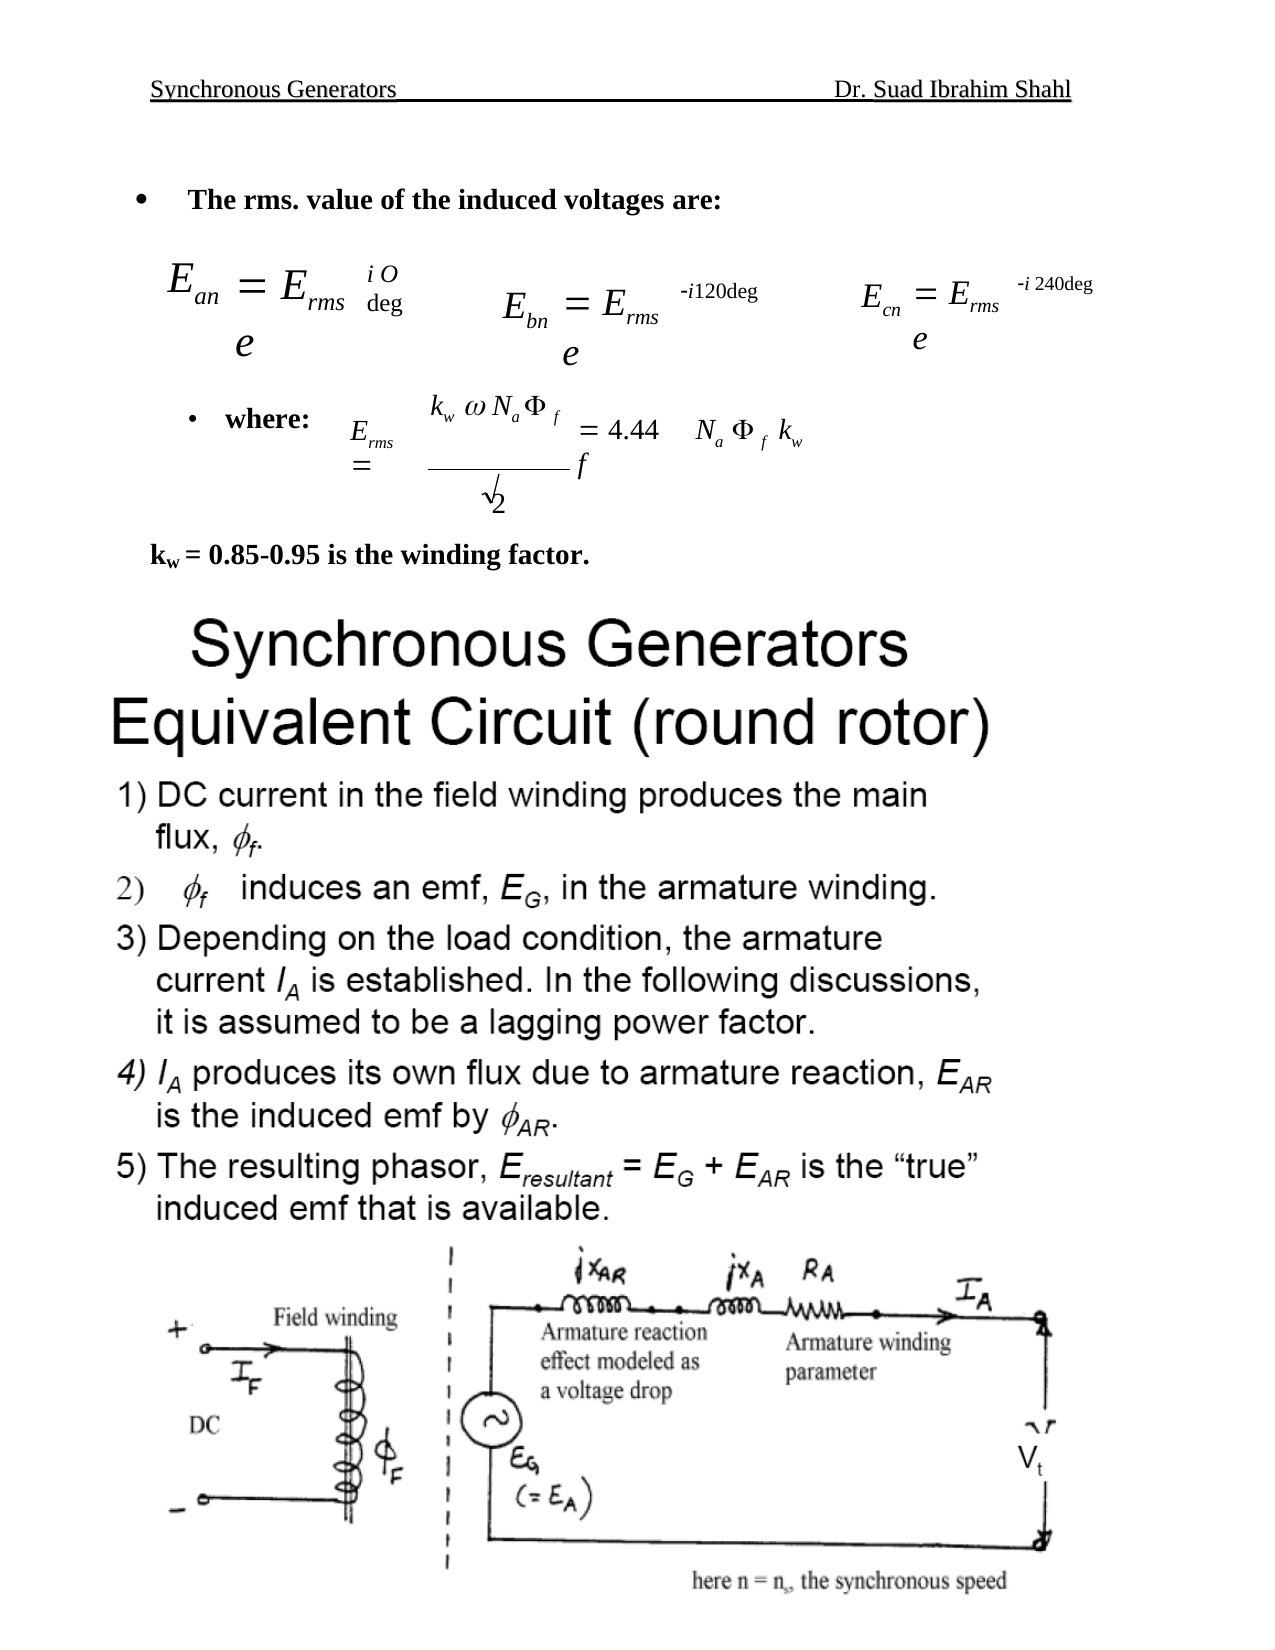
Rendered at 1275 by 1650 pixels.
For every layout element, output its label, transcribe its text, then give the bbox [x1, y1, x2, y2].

text  Erms e [912, 272, 1016, 357]
text  Erms e [562, 279, 679, 374]
text Ecn [773, 275, 901, 324]
subtitle kw = 0.85-0.95 is the winding factor. [150, 537, 1139, 572]
text i 240deg [1018, 272, 1139, 294]
subtitle The rms. value of the induced voltages are: [136, 182, 1139, 215]
picture [80, 615, 1129, 1601]
text i120deg [680, 278, 769, 304]
text  4.44 f [577, 412, 678, 480]
text Ean [167, 252, 221, 314]
text Ebn [503, 282, 550, 337]
text Na  f kw [695, 412, 1139, 451]
text kw  Na  f [430, 388, 561, 426]
subtitle where: [187, 401, 311, 434]
text  Erms e [235, 258, 367, 366]
text Erms  [350, 413, 421, 488]
text i O deg [367, 259, 436, 317]
